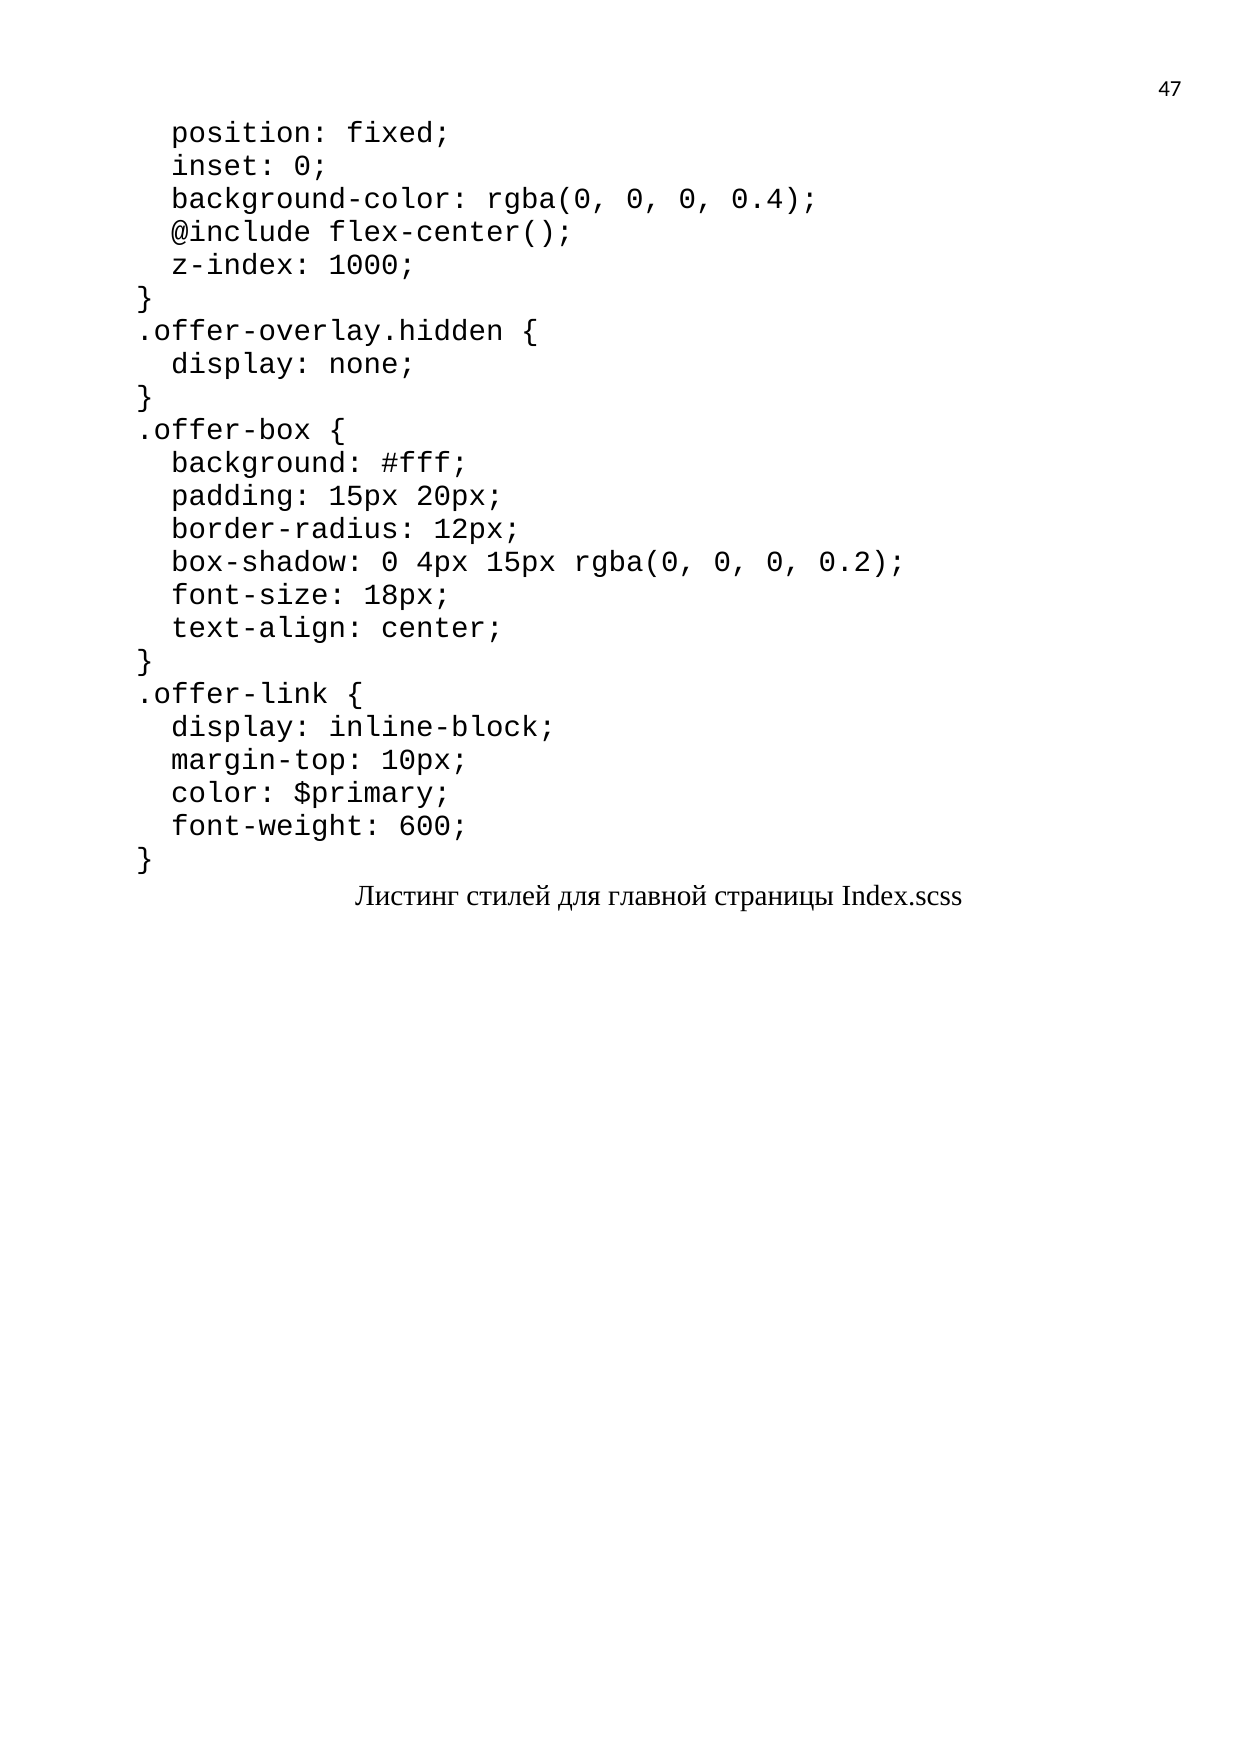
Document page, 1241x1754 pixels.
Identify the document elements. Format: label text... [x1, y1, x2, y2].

text font-size: 18px; [136, 580, 1181, 613]
text Листинг стилей для главной страницы Index.scss [136, 878, 1181, 911]
text display: none; [136, 349, 1181, 382]
text border-radius: 12px; [136, 514, 1181, 547]
text } [136, 646, 1181, 679]
text } [136, 283, 1181, 316]
text background: #fff; [136, 448, 1181, 481]
text text-align: center; [136, 613, 1181, 646]
text color: $primary; [136, 778, 1181, 812]
text z-index: 1000; [136, 250, 1181, 283]
text display: inline-block; [136, 712, 1181, 746]
text box-shadow: 0 4px 15px rgba(0, 0, 0, 0.2); [136, 547, 1181, 580]
text } [136, 382, 1181, 415]
text .offer-overlay.hidden { [136, 316, 1181, 349]
text margin-top: 10px; [136, 746, 1181, 778]
text @include flex-center(); [136, 217, 1181, 250]
text inset: 0; [136, 151, 1181, 184]
text .offer-link { [136, 679, 1181, 712]
text font-weight: 600; [136, 812, 1181, 844]
text padding: 15px 20px; [136, 481, 1181, 514]
text background-color: rgba(0, 0, 0, 0.4); [136, 184, 1181, 217]
text .offer-box { [136, 415, 1181, 448]
text } [136, 844, 1181, 878]
text position: fixed; [136, 118, 1181, 151]
